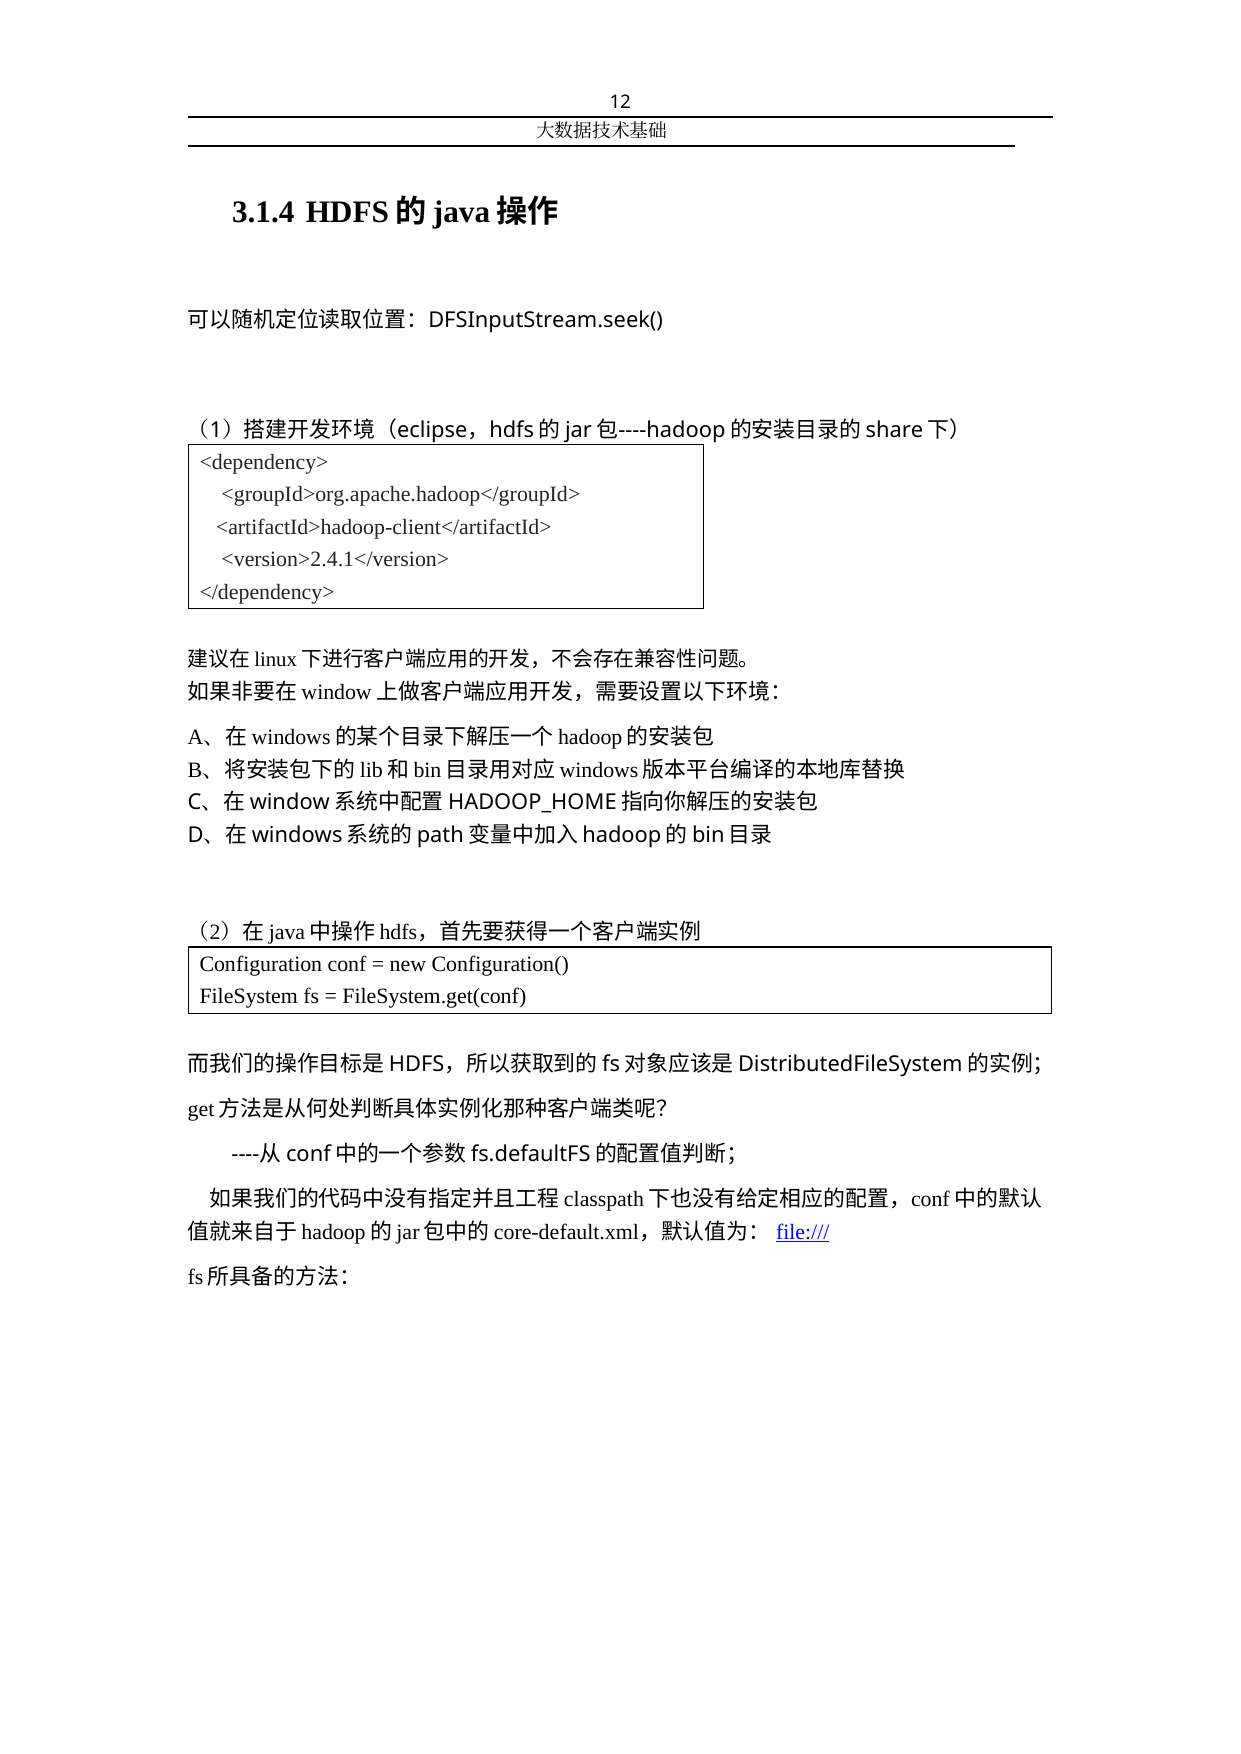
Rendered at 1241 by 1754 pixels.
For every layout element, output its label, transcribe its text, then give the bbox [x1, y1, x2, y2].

list 在window系统中配置HADOOP_HOME指向你解压的安装包 [187, 784, 1053, 816]
text fs所具备的方法： [187, 1258, 1053, 1291]
text 而我们的操作目标是HDFS，所以获取到的fs对象应该是DistributedFileSystem的实例； [187, 1046, 1053, 1078]
text 建议在linux下进行客户端应用的开发，不会存在兼容性问题。 [187, 641, 1053, 674]
subtitle HDFS的java操作 [232, 177, 1053, 242]
text 可以随机定位读取位置：DFSInputStream.seek() [187, 302, 1053, 334]
list 在java中操作hdfs，首先要获得一个客户端实例 [187, 914, 1053, 946]
list 在windows系统的path变量中加入hadoop的bin目录 [187, 816, 1053, 849]
text ----从conf中的一个参数fs.defaultFS的配置值判断； [231, 1136, 1053, 1168]
text 如果非要在window上做客户端应用开发，需要设置以下环境： [187, 674, 1053, 706]
list 搭建开发环境（eclipse，hdfs的jar包----hadoop的安装目录的share下） [187, 412, 1053, 444]
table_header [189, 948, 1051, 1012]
text 如果我们的代码中没有指定并且工程classpath下也没有给定相应的配置，conf中的默认值就来自于hadoop的jar包中的core-default.xml，默认值为： file:/// [187, 1181, 1053, 1246]
text get方法是从何处判断具体实例化那种客户端类呢？ [187, 1091, 1053, 1123]
list 在windows的某个目录下解压一个hadoop的安装包 [187, 719, 1053, 751]
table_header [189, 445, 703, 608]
list 将安装包下的lib和bin目录用对应windows版本平台编译的本地库替换 [187, 751, 1053, 784]
